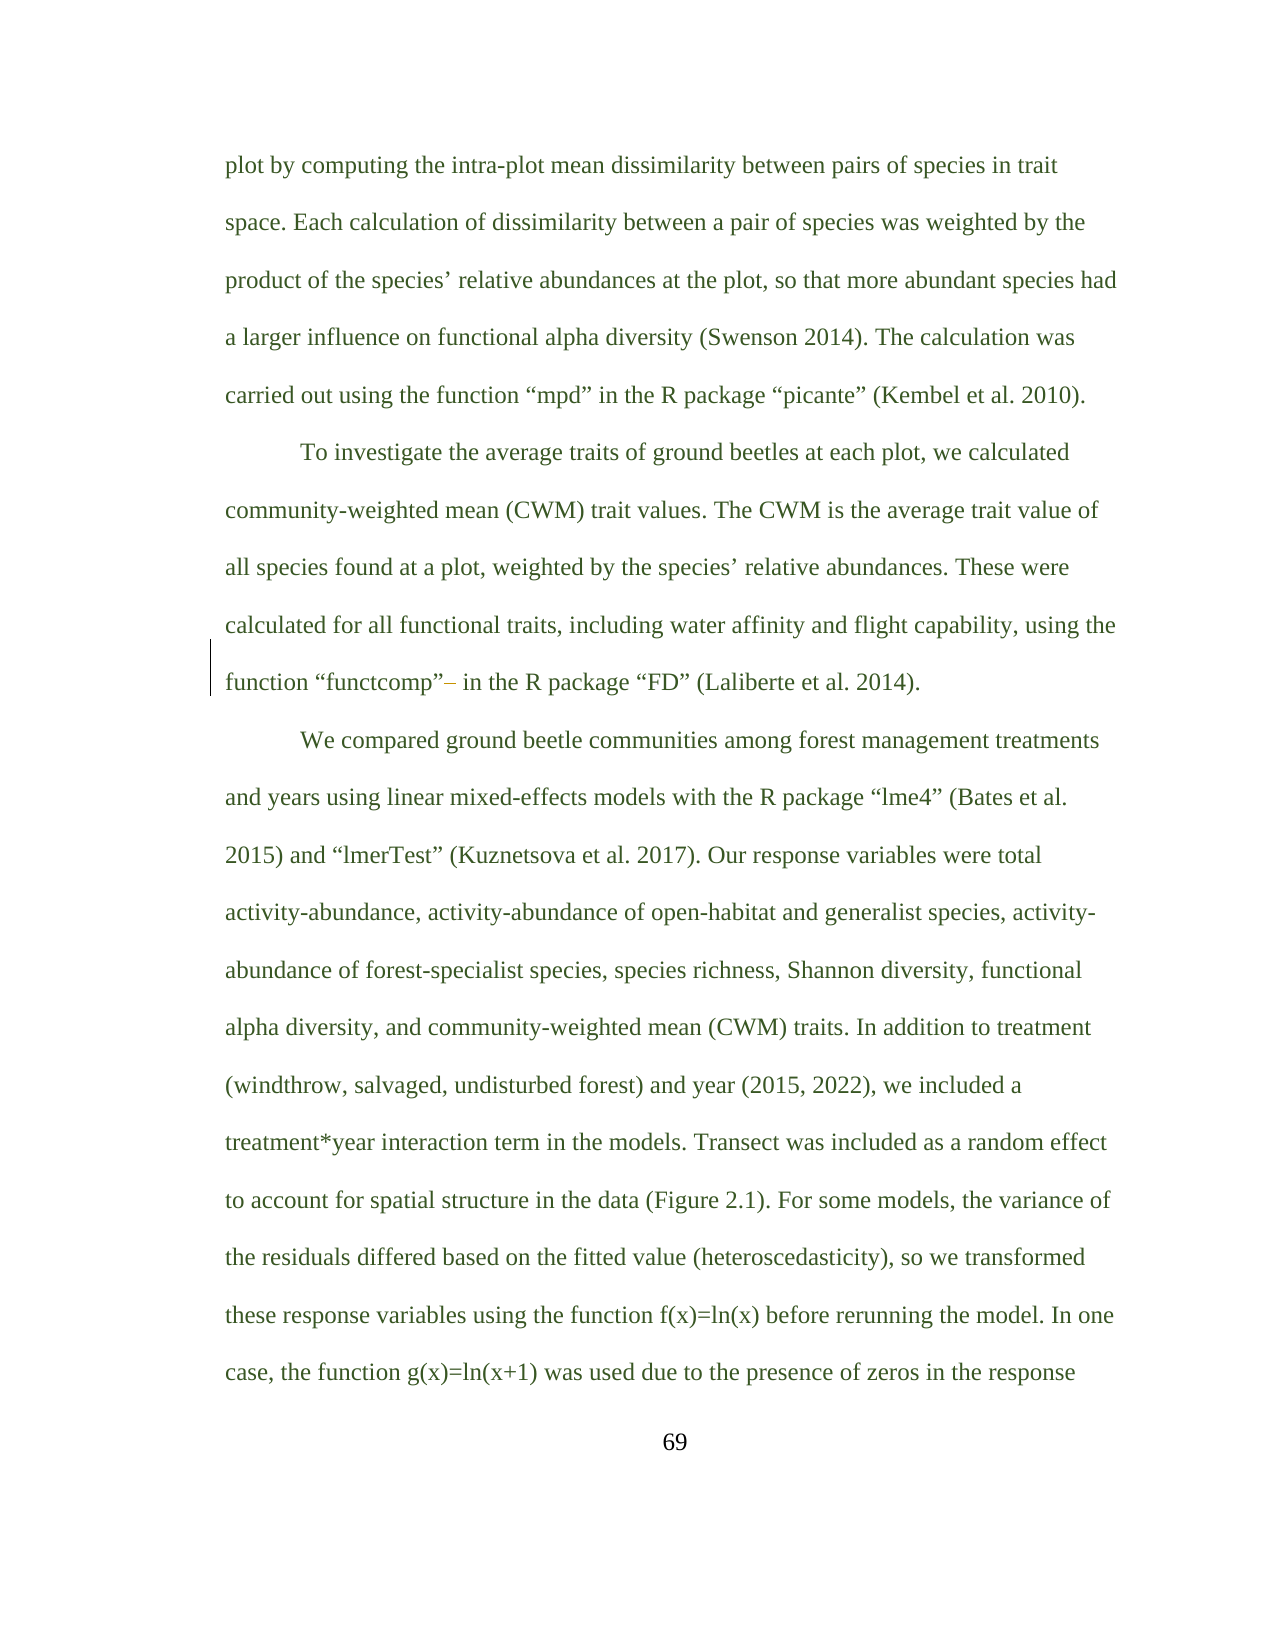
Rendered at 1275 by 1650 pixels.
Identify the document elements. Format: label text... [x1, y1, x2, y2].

text To investigate the average traits of ground beetles at each plot, we calculated community-weighted mean (CWM) trait values. The CWM is the average trait value of all species found at a plot, weighted by the species’ relative abundances. These were calculated for all functional traits, including water affinity and flight capability, using the function “functcomp” in the R package “FD” (Laliberte et al. 2014). [225, 437, 1125, 696]
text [225, 725, 1125, 1386]
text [225, 150, 1125, 409]
